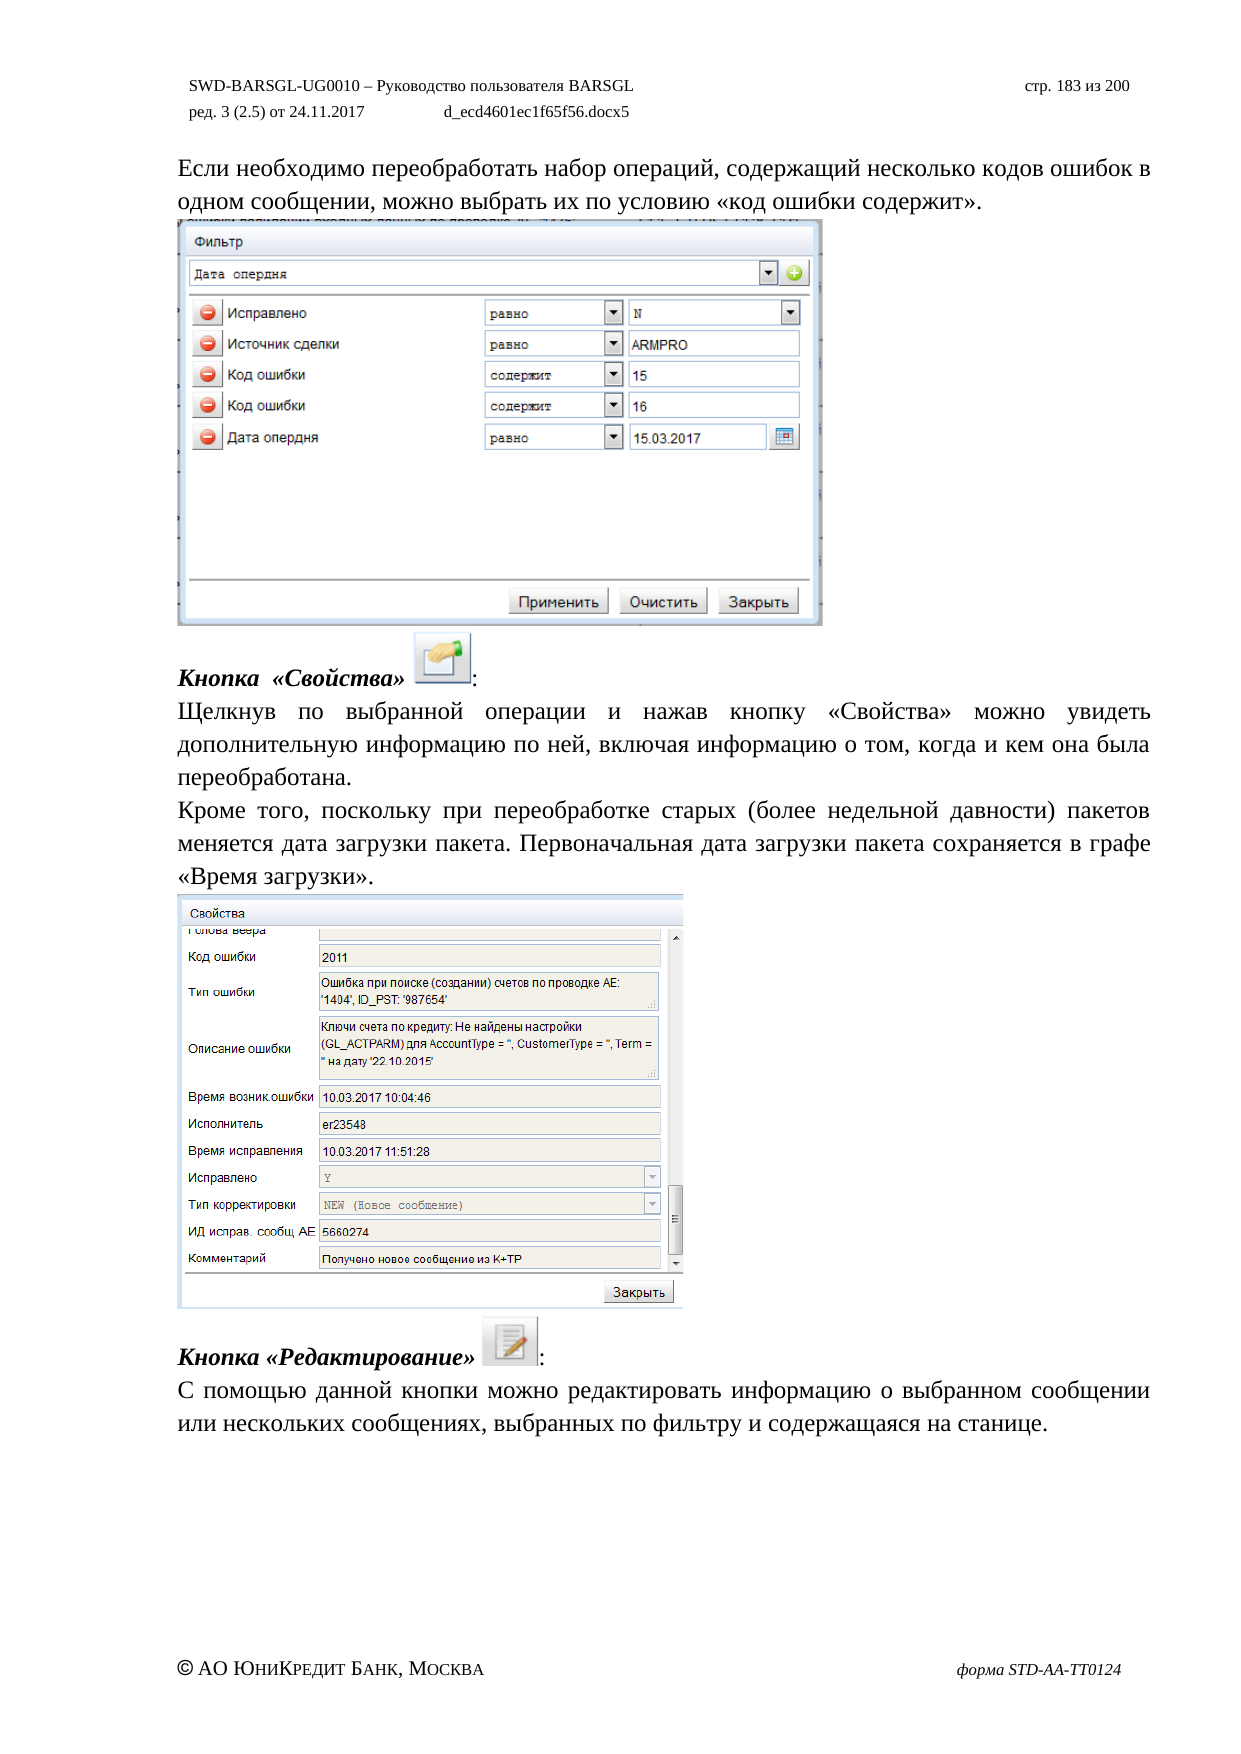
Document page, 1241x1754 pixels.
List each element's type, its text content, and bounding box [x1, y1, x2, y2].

text Кроме того, поскольку при переобработке старых (более недельной давности) пакетов меняется дата загрузки пакета. Первоначальная дата загрузки пакета сохраняется в графе «Время загрузки». [177, 795, 1152, 890]
picture [482, 1312, 539, 1366]
text Если необходимо переобработать набор операций, содержащий несколько кодов ошибок в одном сообщении, можно выбрать их по условию «код ошибки содержит». [177, 153, 1152, 215]
picture [411, 630, 472, 687]
text С помощью данной кнопки можно редактировать информацию о выбранном сообщении или нескольких сообщениях, выбранных по фильтру и содержащаяся на станице. [177, 1376, 1152, 1437]
picture [177, 219, 823, 626]
text Щелкнув по выбранной операции и нажав кнопку «Свойства» можно увидеть дополнительную информацию по ней, включая информацию о том, когда и кем она была переобработана. [177, 696, 1152, 791]
picture [177, 894, 684, 1309]
text Кнопка «Свойства» : [177, 630, 1152, 692]
text Кнопка «Редактирование» : [177, 1313, 1152, 1371]
